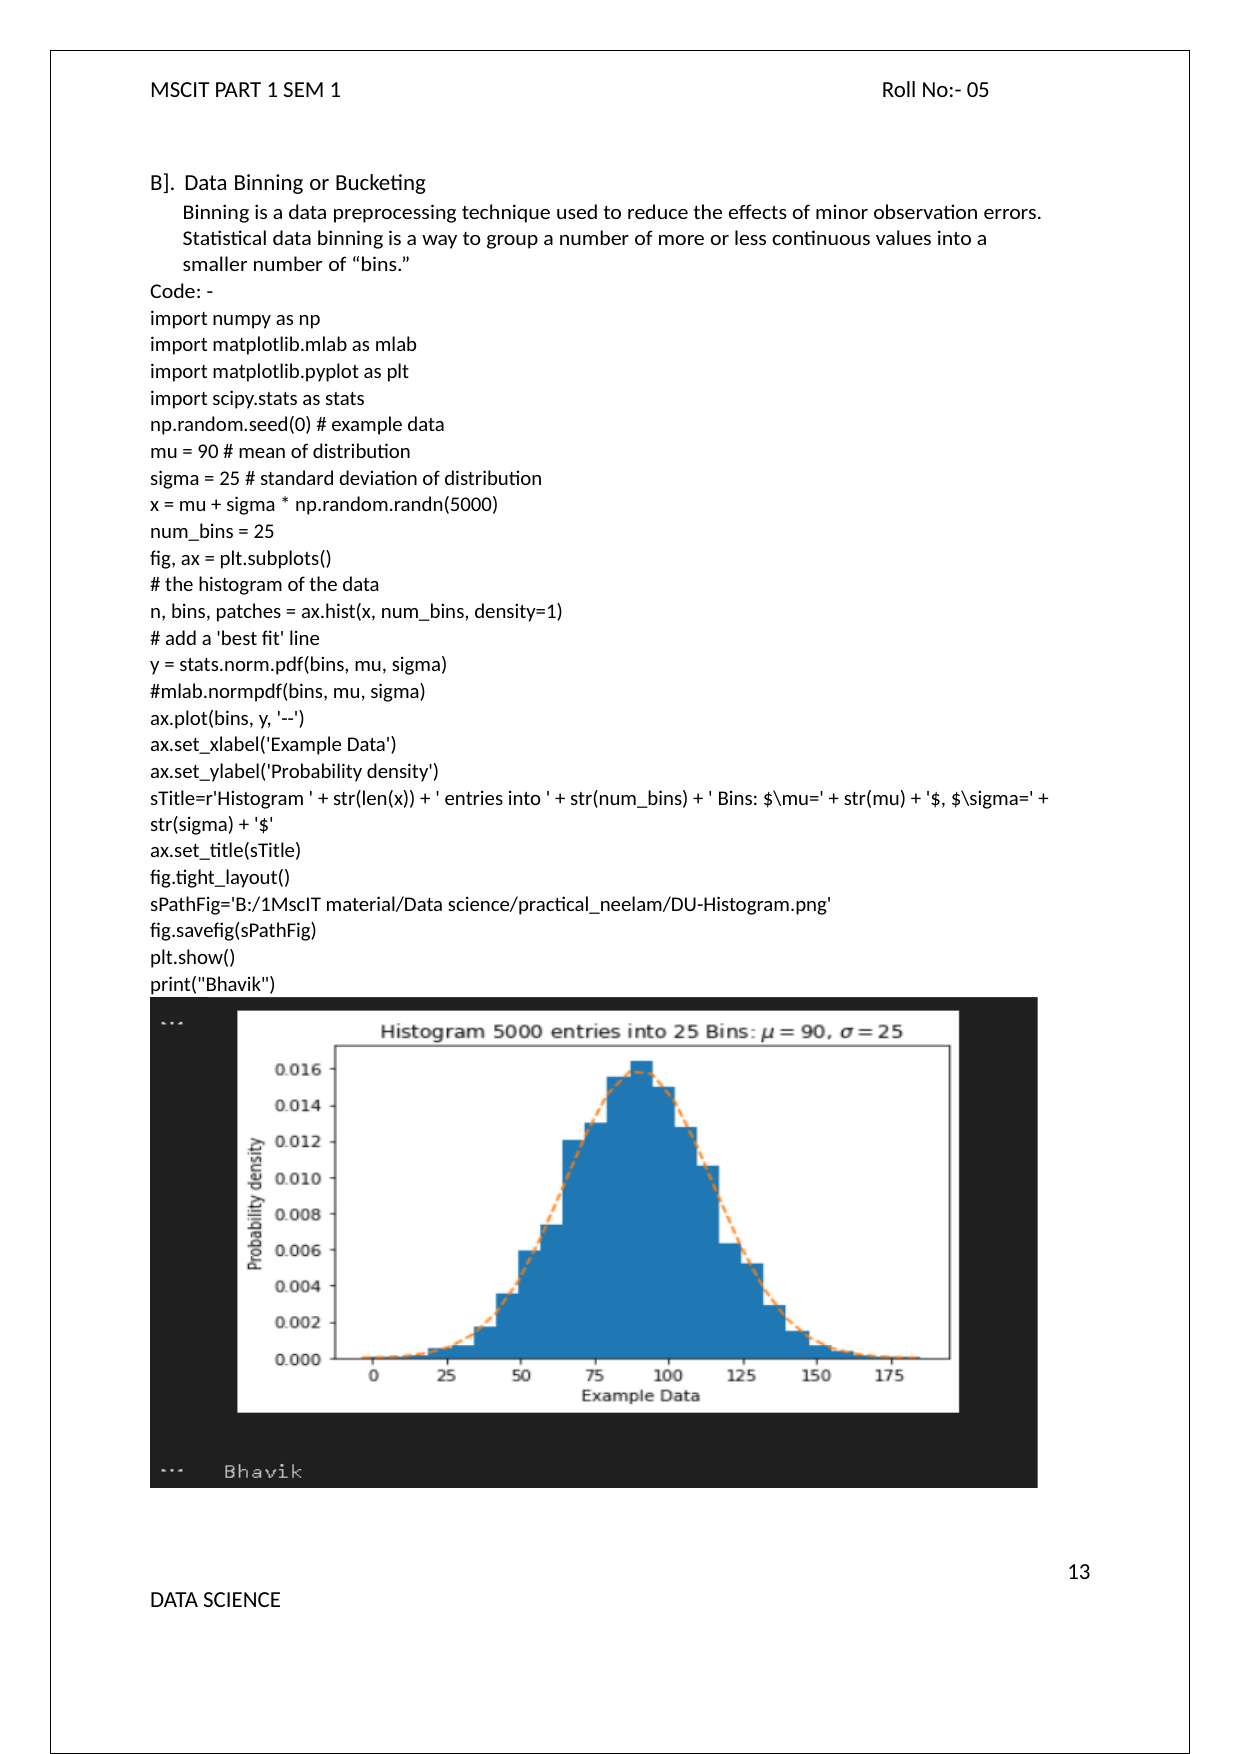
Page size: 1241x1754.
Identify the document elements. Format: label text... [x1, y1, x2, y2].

text sTitle=r'Histogram ' + str(len(x)) + ' entries into ' + str(num_bins) + ' Bins: $\mu=' + str(mu) + '$, $\sigma=' + str(sigma) + '$' [150, 785, 1057, 836]
text sPathFig='B:/1MscIT material/Data science/practical_neelam/DU-Histogram.png' [150, 891, 1057, 916]
text fig, ax = plt.subplots() [150, 545, 1057, 570]
text import numpy as np [150, 305, 1057, 330]
text #mlab.normpdf(bins, mu, sigma) [150, 678, 1057, 704]
text fig.savefig(sPathFig) [150, 918, 1057, 943]
text print("Bhavik") [150, 971, 1057, 996]
text B]. Data Binning or Bucketing [150, 168, 1090, 197]
text y = stats.norm.pdf(bins, mu, sigma) [150, 652, 1057, 677]
text ax.set_ylabel('Probability density') [150, 758, 1057, 784]
text import scipy.stats as stats [150, 385, 1057, 410]
text ax.set_title(sTitle) [150, 838, 1057, 863]
text # the histogram of the data [150, 572, 1057, 597]
text ax.plot(bins, y, '--') [150, 705, 1057, 730]
text num_bins = 25 [150, 518, 1057, 544]
text sigma = 25 # standard deviation of distribution [150, 465, 1057, 490]
text Binning is a data preprocessing technique used to reduce the effects of minor observation errors. Statistical data binning is a way to group a number of more or less continuous values into a smaller number of “bins.” [182, 199, 1057, 277]
picture [150, 997, 1038, 1488]
text import matplotlib.pyplot as plt [150, 358, 1057, 384]
text # add a 'best fit' line [150, 625, 1057, 650]
text import matplotlib.mlab as mlab [150, 332, 1057, 357]
text Code: - [150, 278, 1057, 304]
text x = mu + sigma * np.random.randn(5000) [150, 492, 1057, 517]
text fig.tight_layout() [150, 864, 1057, 890]
text mu = 90 # mean of distribution [150, 438, 1057, 464]
text plt.show() [150, 944, 1057, 970]
text np.random.seed(0) # example data [150, 412, 1057, 437]
text ax.set_xlabel('Example Data') [150, 732, 1057, 757]
text n, bins, patches = ax.hist(x, num_bins, density=1) [150, 598, 1057, 624]
